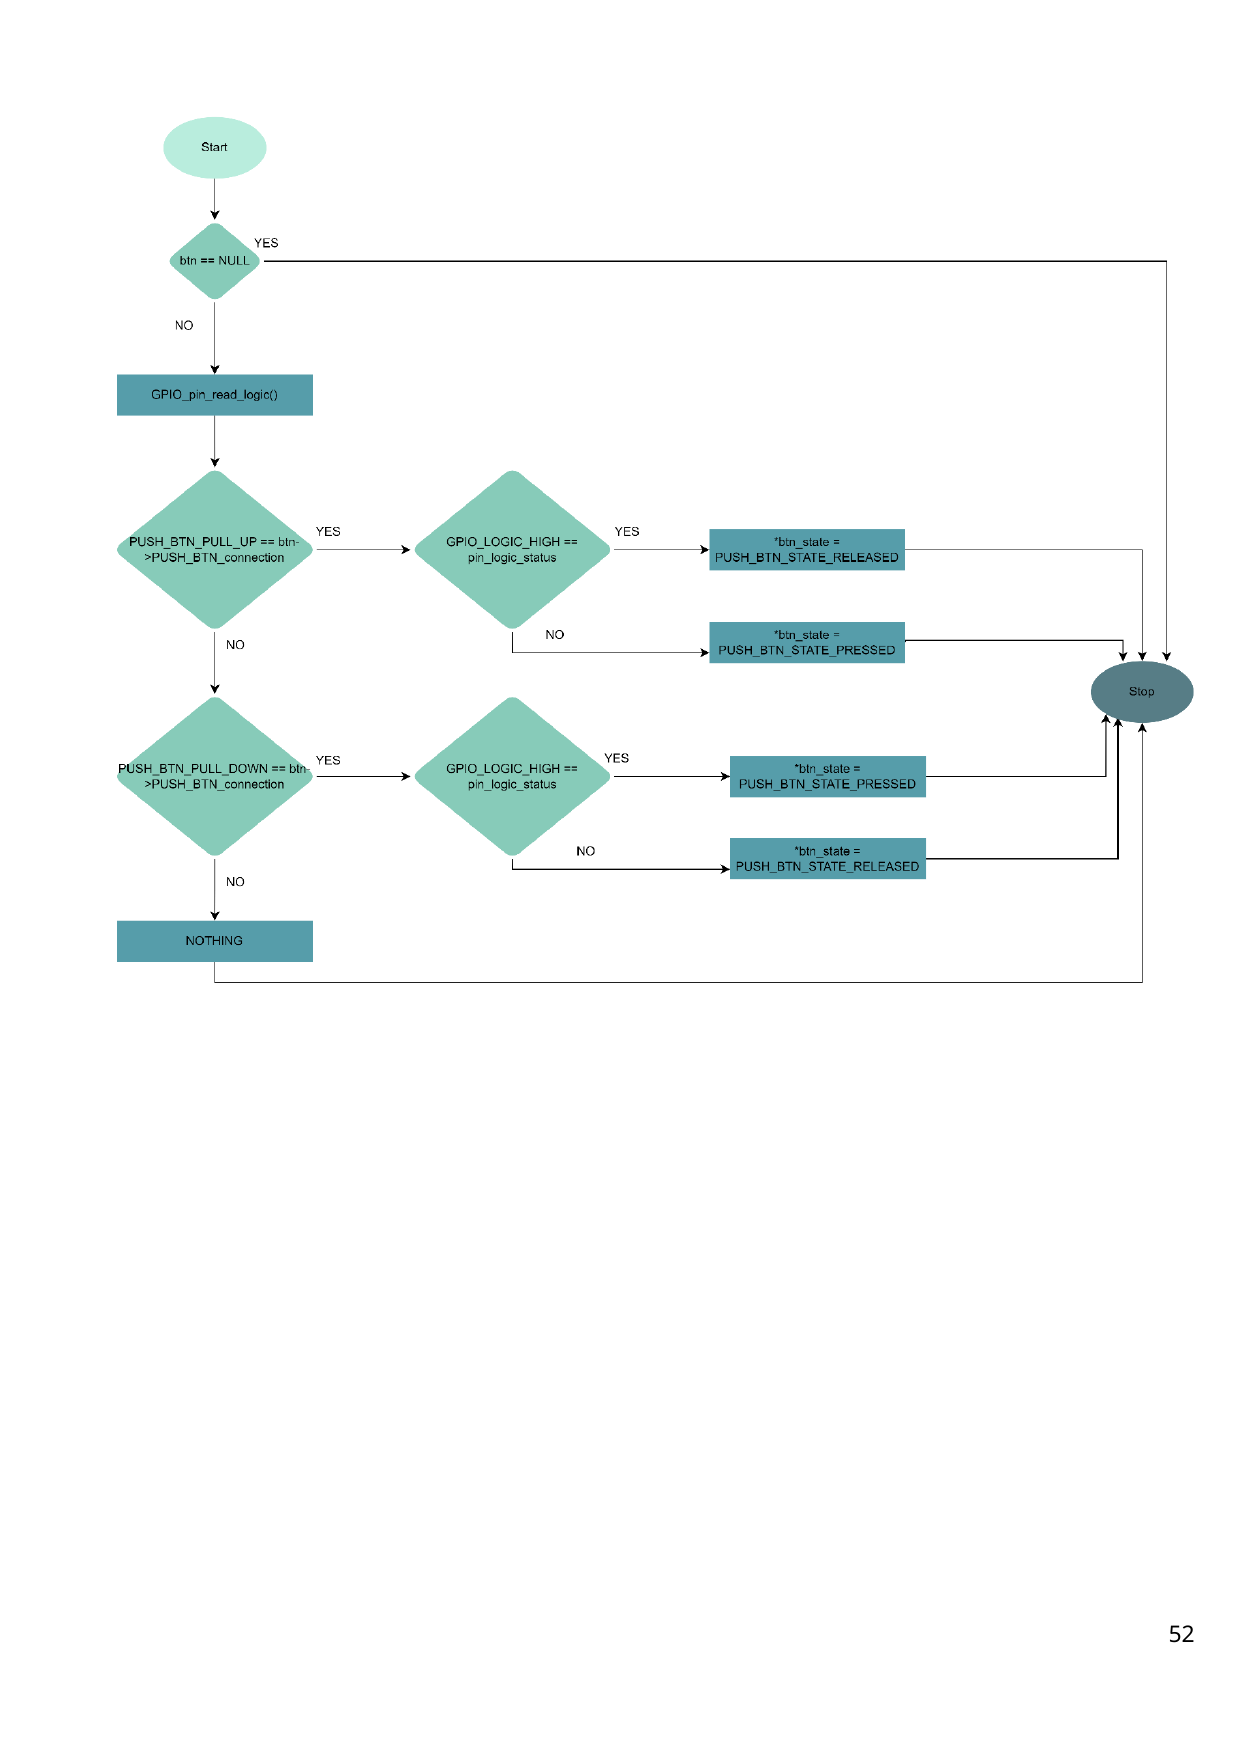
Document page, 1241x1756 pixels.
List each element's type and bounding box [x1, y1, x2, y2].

picture [112, 116, 1194, 991]
